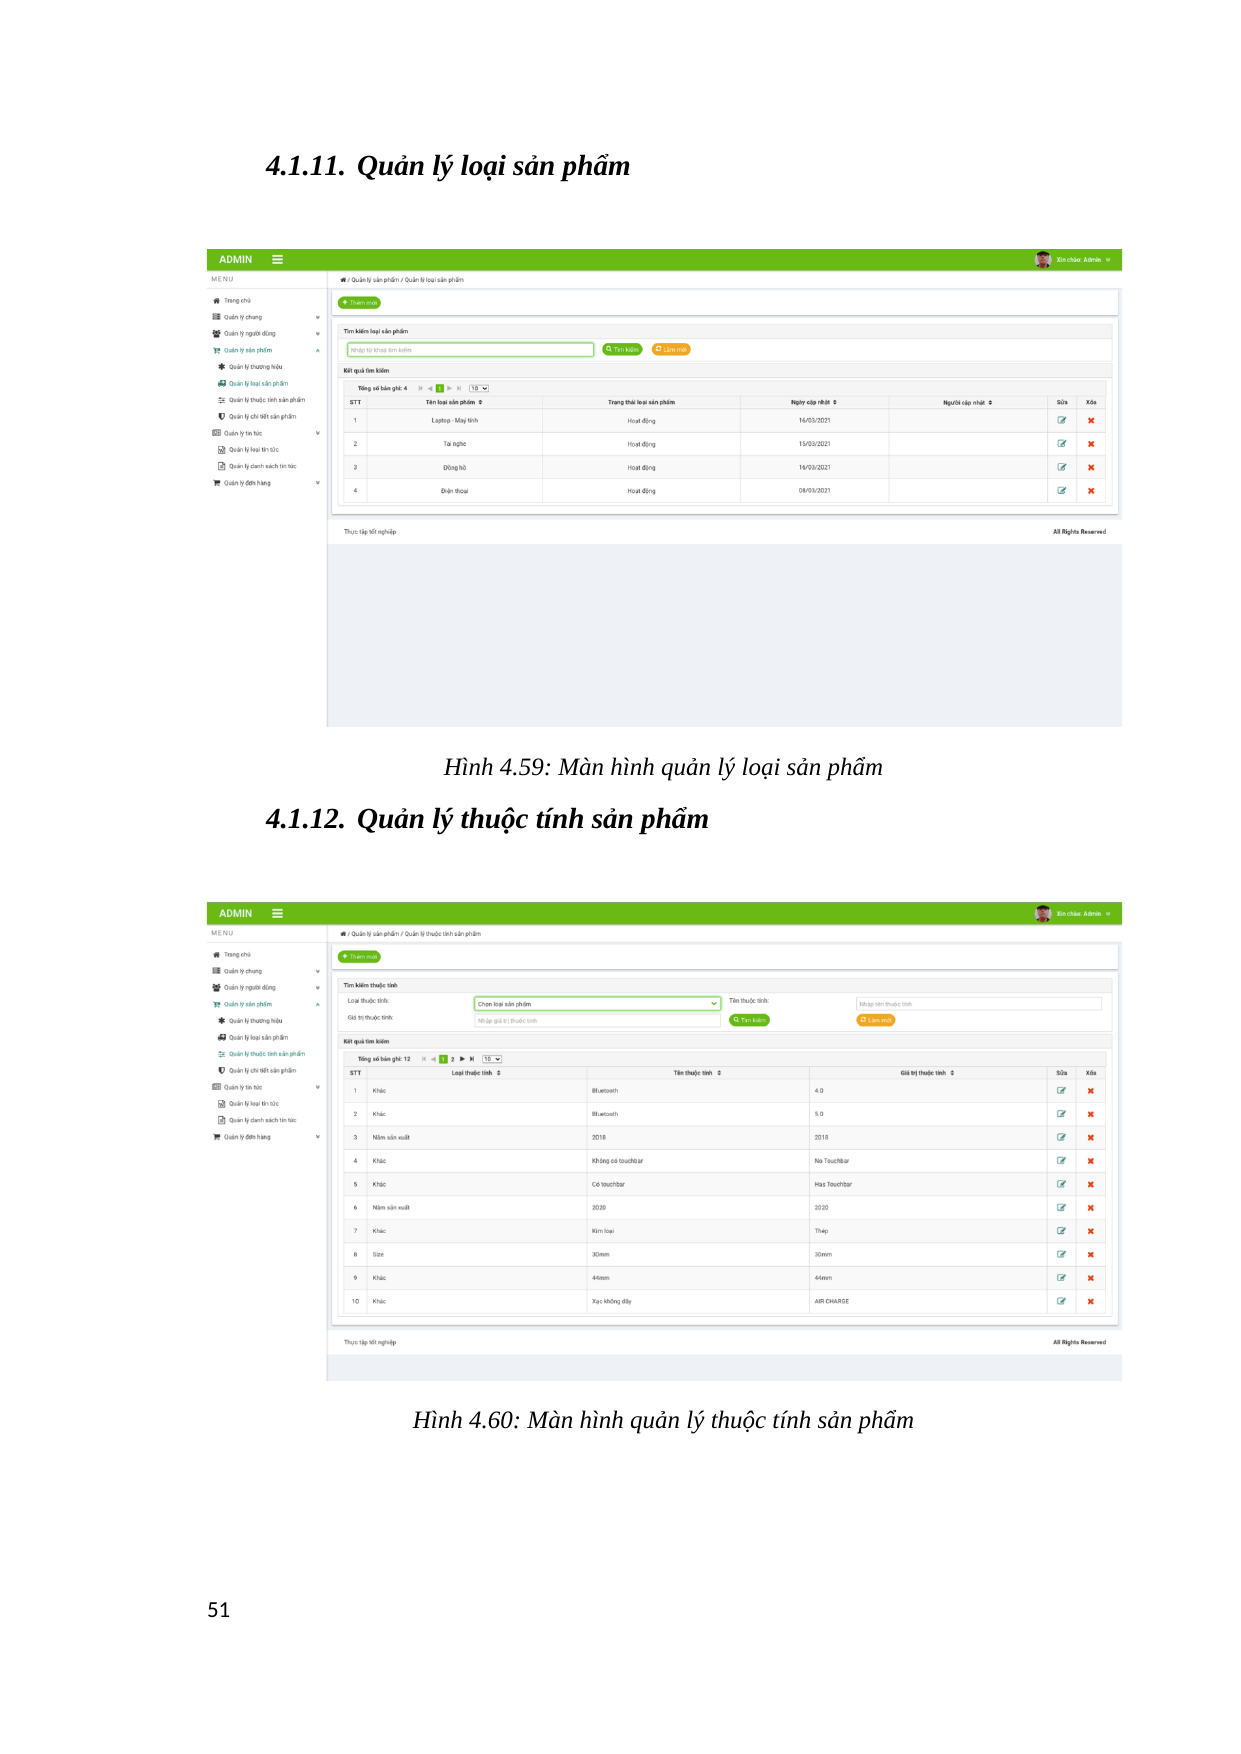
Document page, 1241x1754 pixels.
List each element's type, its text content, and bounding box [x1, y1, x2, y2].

subtitle Quản lý loại sản phẩm [266, 148, 1122, 181]
picture [206, 902, 1123, 1381]
picture [206, 249, 1123, 727]
subtitle Quản lý thuộc tính sản phẩm [266, 801, 1122, 835]
